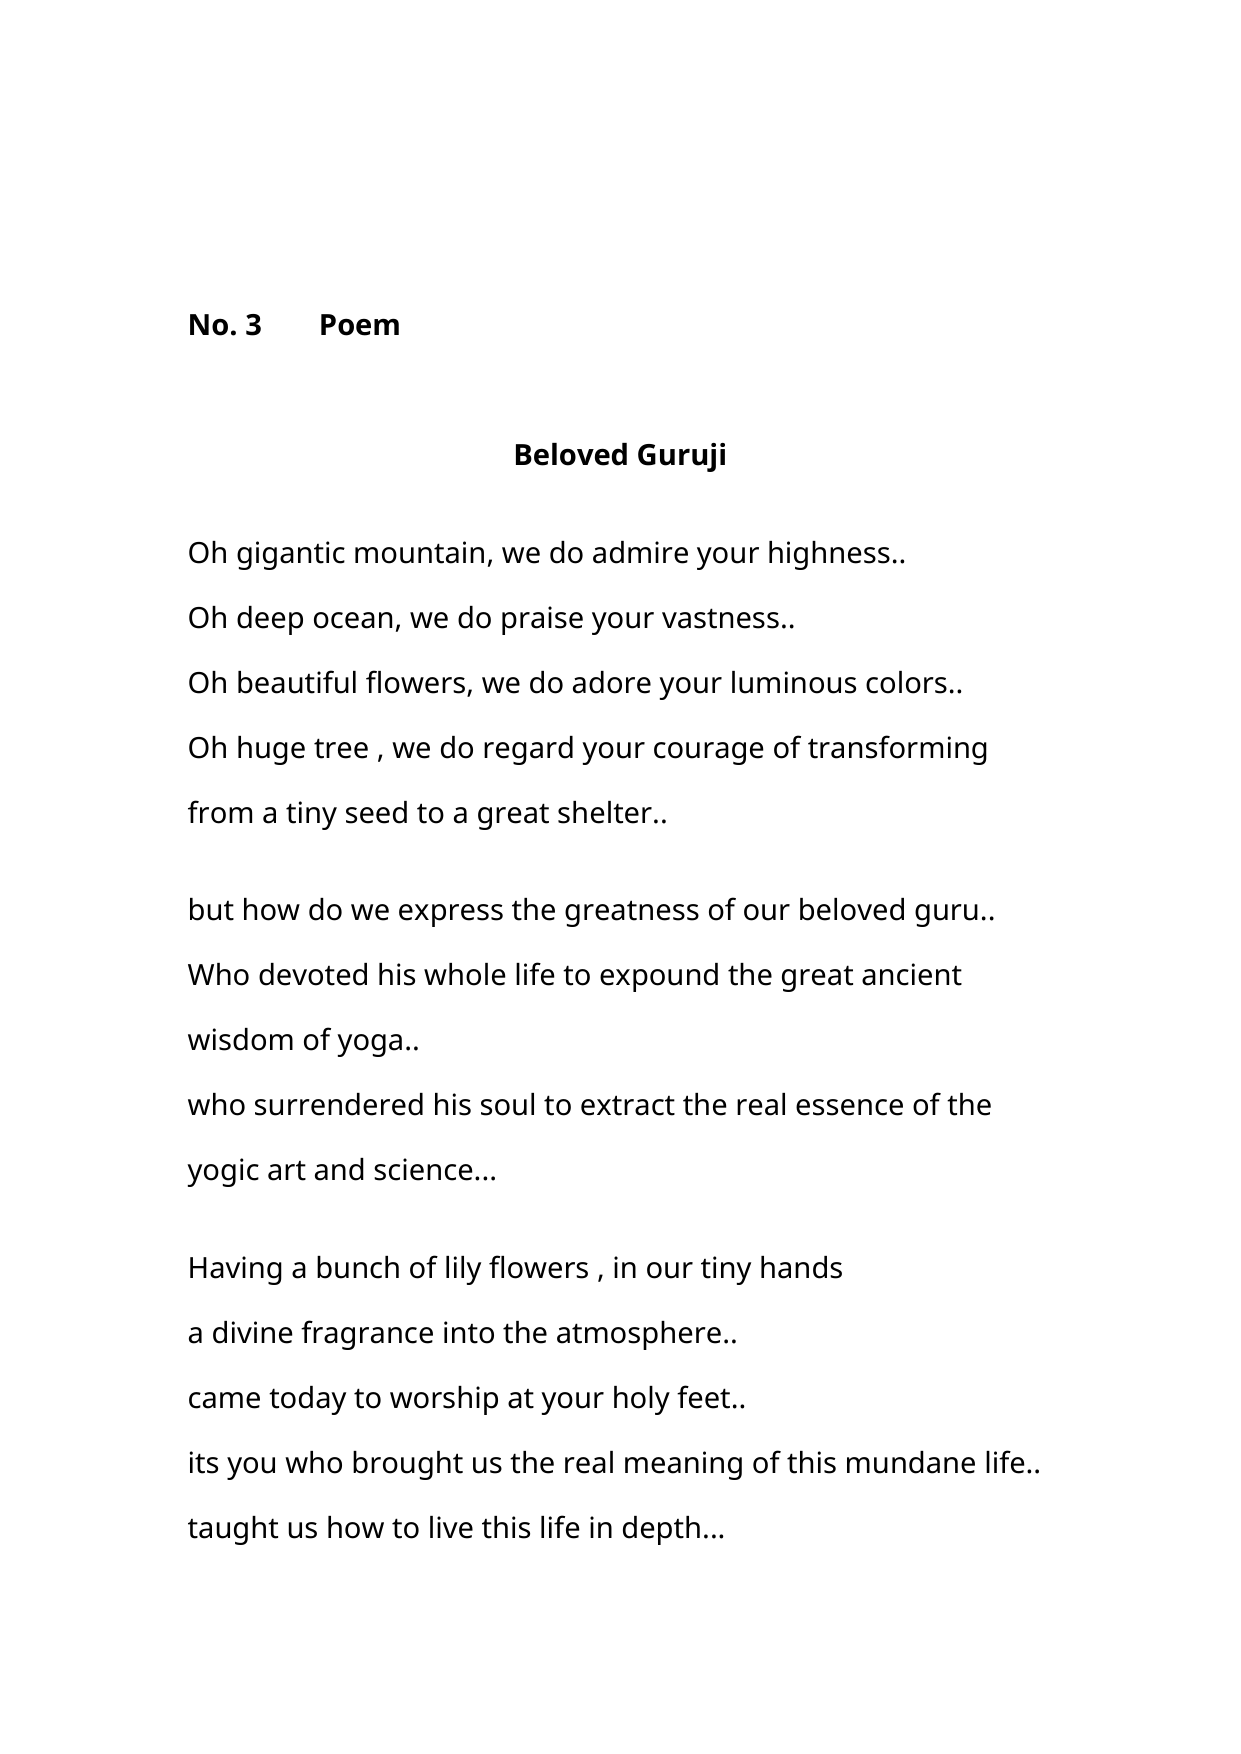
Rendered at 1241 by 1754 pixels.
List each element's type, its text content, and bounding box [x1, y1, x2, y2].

text came today to worship at your holy feet.. [187, 1364, 1053, 1429]
text Beloved Guruji [187, 422, 1053, 487]
text who surrendered his soul to extract the real essence of the yogic art and science... [187, 1072, 1053, 1202]
text Having a bunch of lily flowers , in our tiny hands [187, 1234, 1053, 1299]
text Oh deep ocean, we do praise your vastness.. [187, 584, 1053, 649]
text its you who brought us the real meaning of this mundane life.. [187, 1429, 1053, 1494]
text Oh beautiful flowers, we do adore your luminous colors.. [187, 649, 1053, 714]
text Who devoted his whole life to expound the great ancient wisdom of yoga.. [187, 942, 1053, 1072]
text Oh gigantic mountain, we do admire your highness.. [187, 519, 1053, 584]
text a divine fragrance into the atmosphere.. [187, 1299, 1053, 1364]
text but how do we express the greatness of our beloved guru.. [187, 877, 1053, 942]
text No. 3 Poem [187, 292, 1053, 357]
text Oh huge tree , we do regard your courage of transforming from a tiny seed to a great shelter.. [187, 714, 1053, 844]
text taught us how to live this life in depth... [187, 1494, 1053, 1559]
